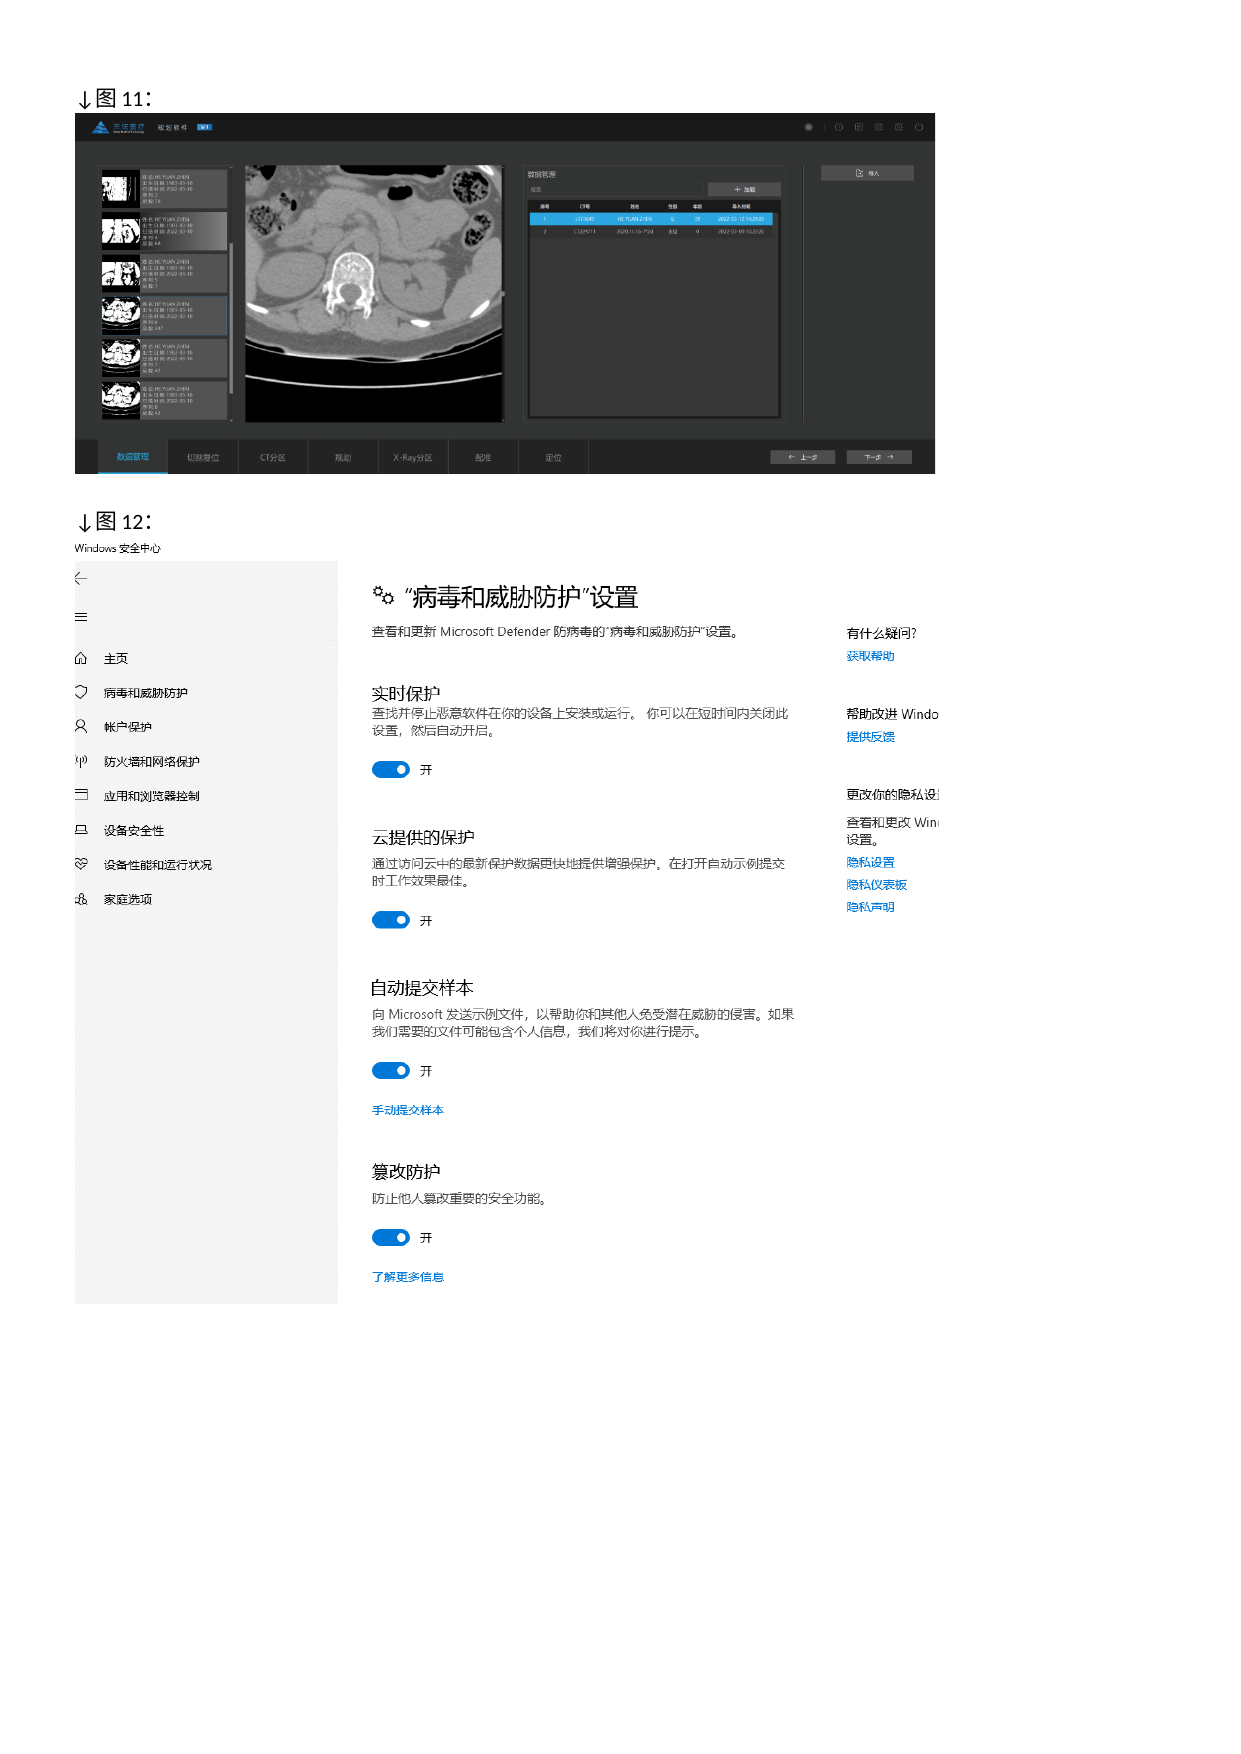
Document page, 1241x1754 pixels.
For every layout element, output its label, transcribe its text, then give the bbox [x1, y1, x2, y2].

picture [75, 535, 939, 1304]
text ↓图11： [75, 81, 1165, 113]
picture [75, 113, 936, 474]
text ↓图12： [75, 503, 1165, 536]
